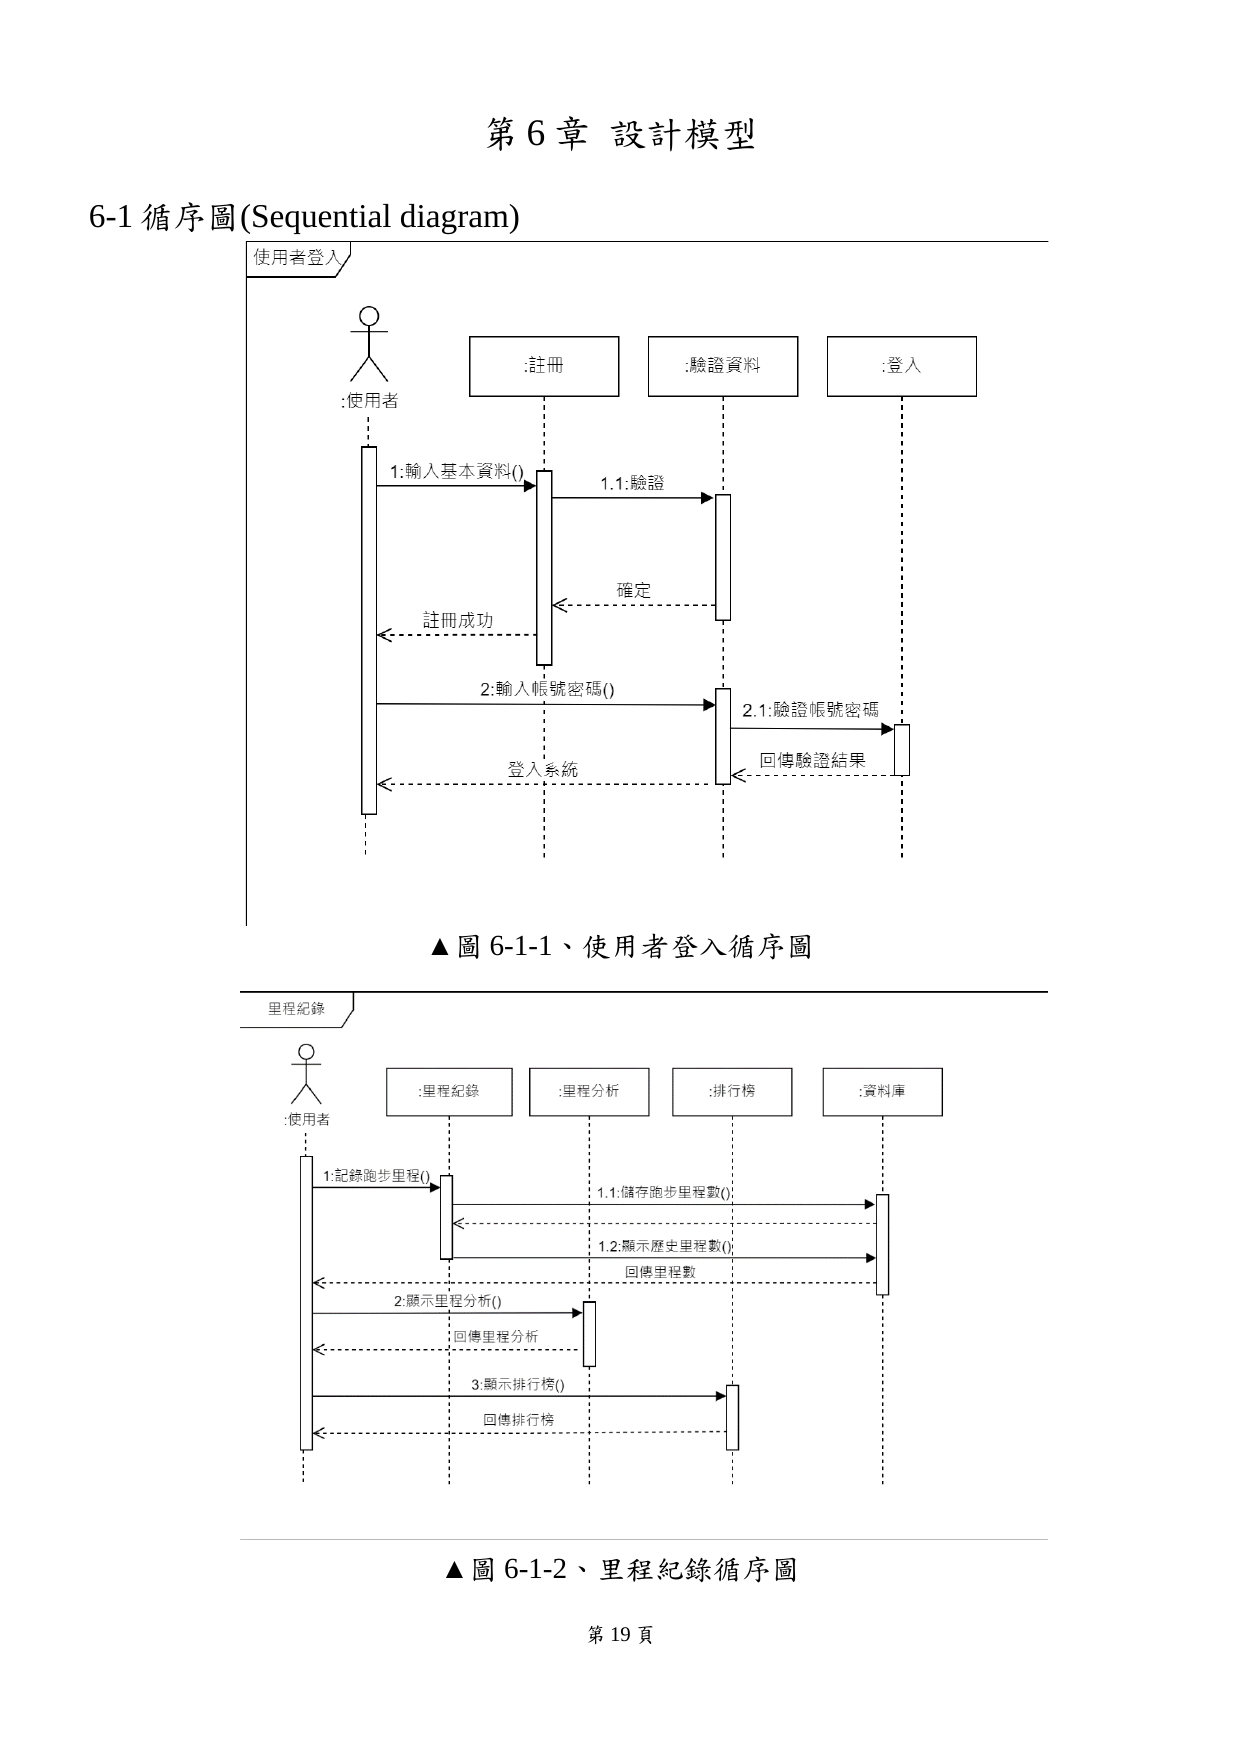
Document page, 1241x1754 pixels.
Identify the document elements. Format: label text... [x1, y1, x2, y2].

text ▲圖6-1-2、里程紀錄循序圖 [89, 1549, 1152, 1585]
picture [238, 991, 1048, 1538]
text ▲圖6-1-1、使用者登入循序圖 [89, 926, 1152, 962]
subtitle 6-1循序圖(Sequential diagram) [89, 194, 1152, 235]
subtitle 第6章 設計模型 [89, 107, 1152, 153]
picture [245, 241, 1049, 925]
